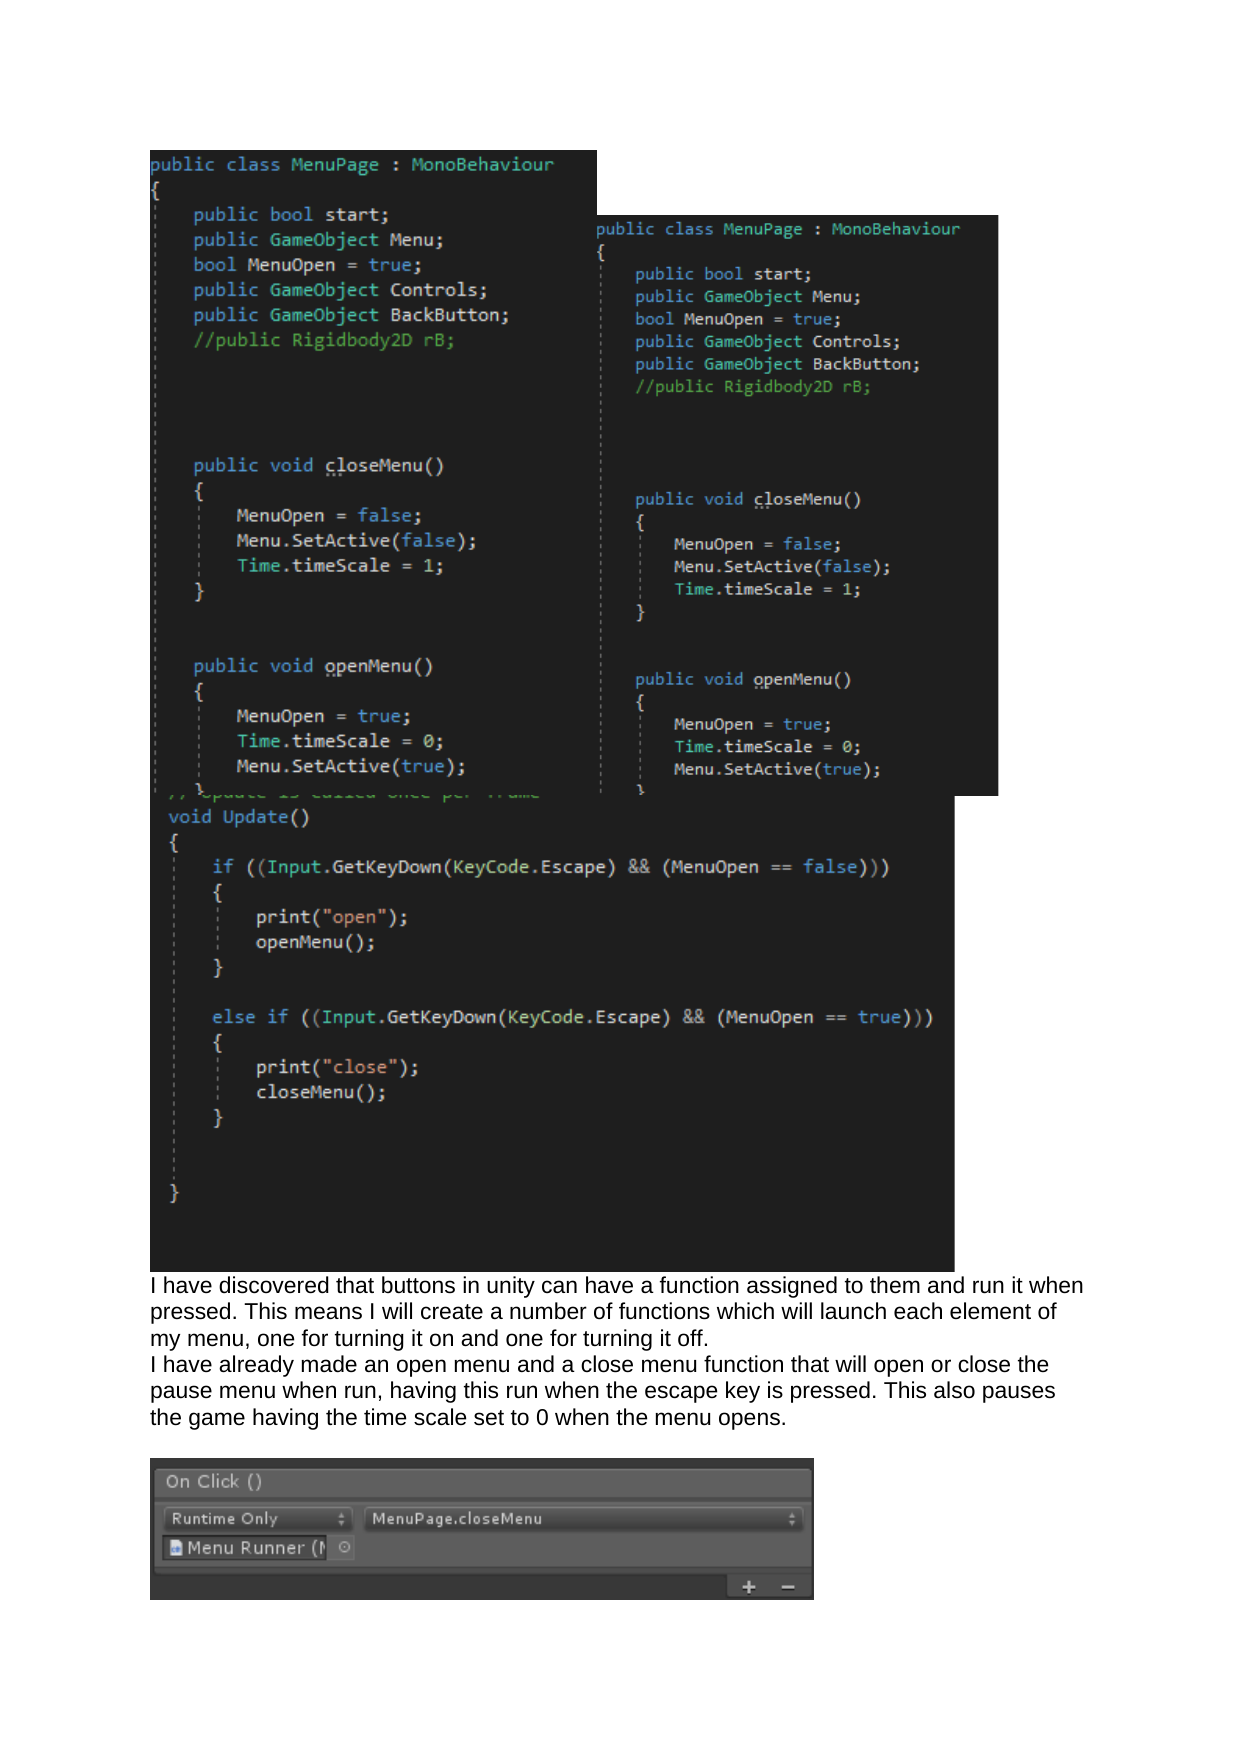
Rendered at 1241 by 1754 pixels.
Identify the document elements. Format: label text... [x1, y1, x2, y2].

picture [150, 1458, 814, 1600]
text I have discovered that buttons in unity can have a function assigned to them and run it when pressed. This means I will create a number of functions which will launch each element of my menu, one for turning it on and one for turning it off. [150, 1272, 1090, 1351]
picture [150, 150, 999, 1272]
text I have already made an open menu and a close menu function that will open or close the pause menu when run, having this run when the escape key is pressed. This also pauses the game having the time scale set to 0 when the menu opens. [150, 1351, 1090, 1430]
